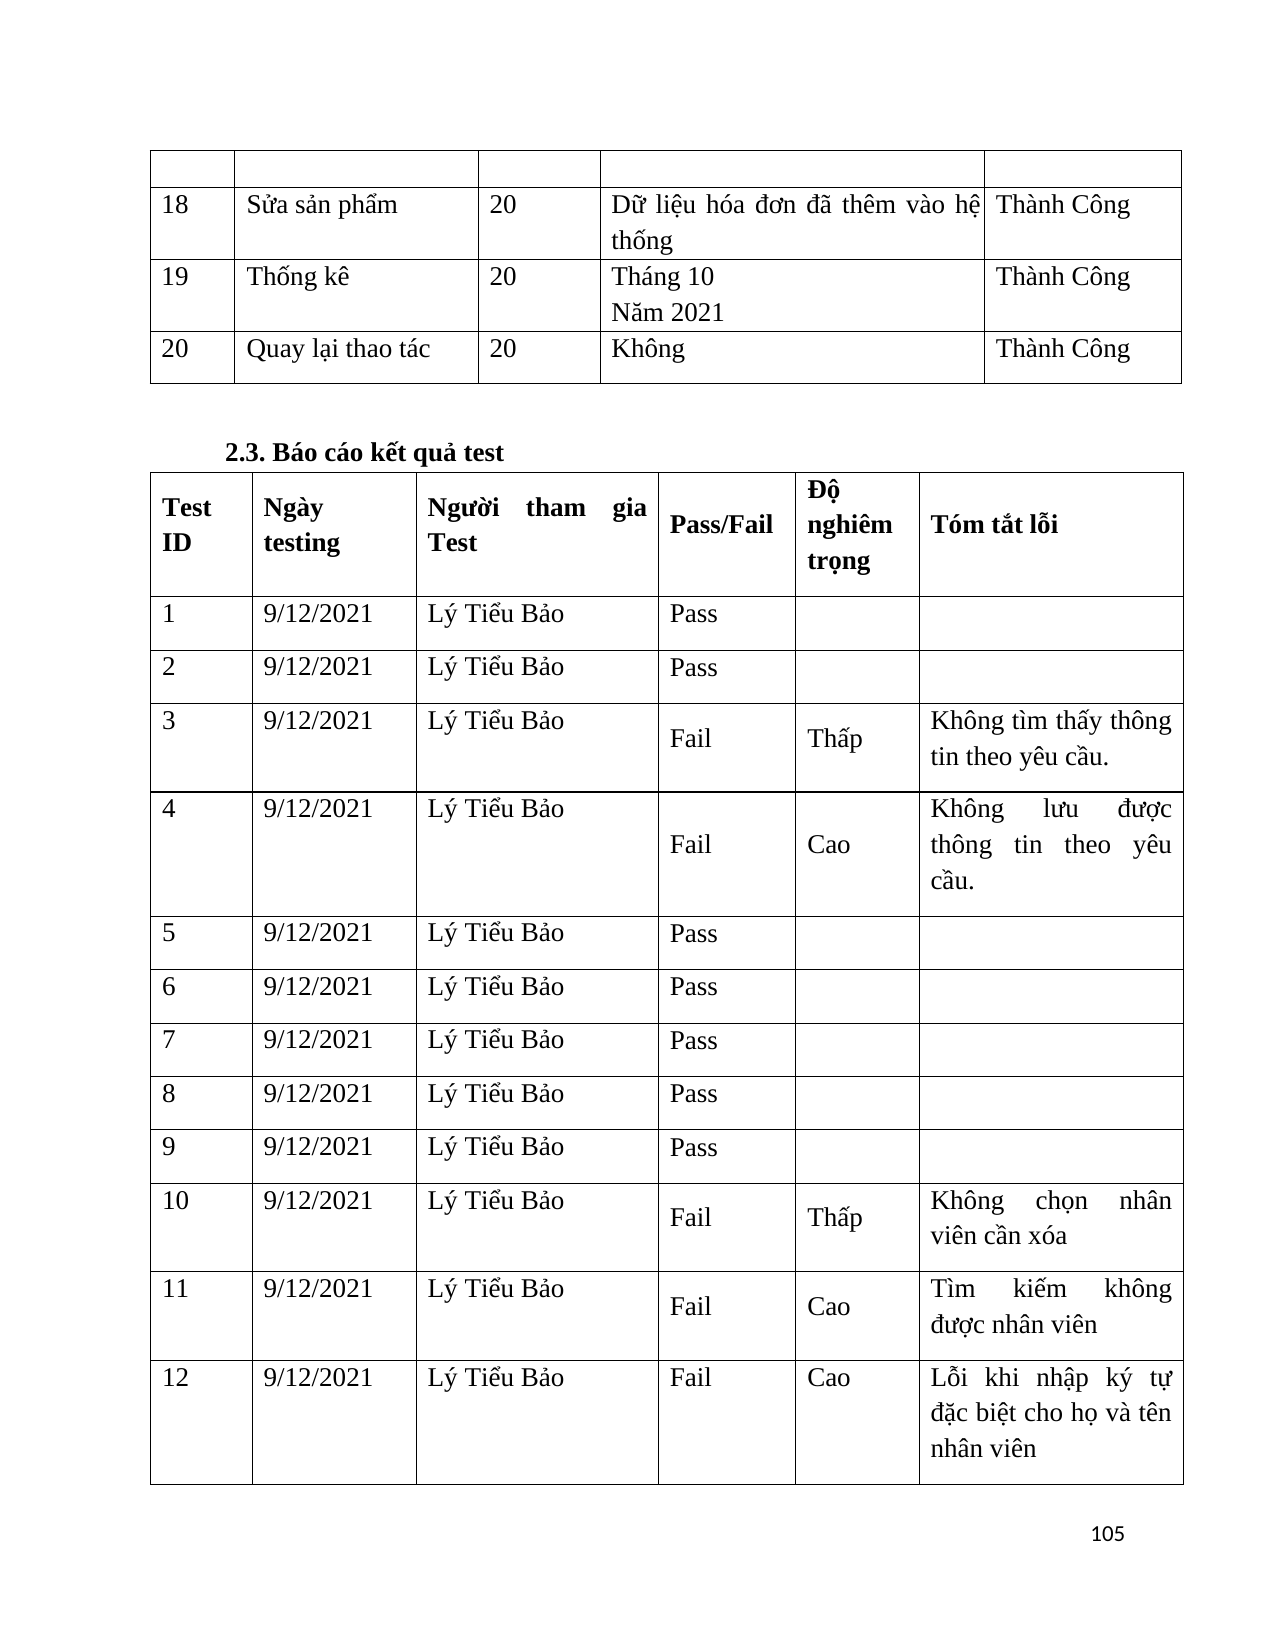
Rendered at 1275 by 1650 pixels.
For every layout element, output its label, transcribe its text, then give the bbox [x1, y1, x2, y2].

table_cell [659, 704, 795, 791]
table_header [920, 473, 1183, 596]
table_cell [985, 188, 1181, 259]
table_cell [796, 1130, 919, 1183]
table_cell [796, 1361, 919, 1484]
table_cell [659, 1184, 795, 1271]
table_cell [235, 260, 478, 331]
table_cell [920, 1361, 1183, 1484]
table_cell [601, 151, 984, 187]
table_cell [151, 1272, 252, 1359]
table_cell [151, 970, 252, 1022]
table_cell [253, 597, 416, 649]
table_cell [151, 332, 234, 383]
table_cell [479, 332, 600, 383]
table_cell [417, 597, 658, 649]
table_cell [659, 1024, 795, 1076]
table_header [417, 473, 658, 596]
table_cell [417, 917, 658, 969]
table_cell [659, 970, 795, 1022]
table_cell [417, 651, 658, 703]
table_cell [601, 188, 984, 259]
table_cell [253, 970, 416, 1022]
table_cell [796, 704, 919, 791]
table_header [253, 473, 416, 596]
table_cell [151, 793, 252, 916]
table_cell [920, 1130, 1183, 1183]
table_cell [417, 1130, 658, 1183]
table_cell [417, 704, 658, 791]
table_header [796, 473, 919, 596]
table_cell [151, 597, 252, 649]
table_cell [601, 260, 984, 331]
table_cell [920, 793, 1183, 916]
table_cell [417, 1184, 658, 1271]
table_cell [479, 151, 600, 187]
subtitle 2.3. Báo cáo kết quả test [225, 436, 1125, 467]
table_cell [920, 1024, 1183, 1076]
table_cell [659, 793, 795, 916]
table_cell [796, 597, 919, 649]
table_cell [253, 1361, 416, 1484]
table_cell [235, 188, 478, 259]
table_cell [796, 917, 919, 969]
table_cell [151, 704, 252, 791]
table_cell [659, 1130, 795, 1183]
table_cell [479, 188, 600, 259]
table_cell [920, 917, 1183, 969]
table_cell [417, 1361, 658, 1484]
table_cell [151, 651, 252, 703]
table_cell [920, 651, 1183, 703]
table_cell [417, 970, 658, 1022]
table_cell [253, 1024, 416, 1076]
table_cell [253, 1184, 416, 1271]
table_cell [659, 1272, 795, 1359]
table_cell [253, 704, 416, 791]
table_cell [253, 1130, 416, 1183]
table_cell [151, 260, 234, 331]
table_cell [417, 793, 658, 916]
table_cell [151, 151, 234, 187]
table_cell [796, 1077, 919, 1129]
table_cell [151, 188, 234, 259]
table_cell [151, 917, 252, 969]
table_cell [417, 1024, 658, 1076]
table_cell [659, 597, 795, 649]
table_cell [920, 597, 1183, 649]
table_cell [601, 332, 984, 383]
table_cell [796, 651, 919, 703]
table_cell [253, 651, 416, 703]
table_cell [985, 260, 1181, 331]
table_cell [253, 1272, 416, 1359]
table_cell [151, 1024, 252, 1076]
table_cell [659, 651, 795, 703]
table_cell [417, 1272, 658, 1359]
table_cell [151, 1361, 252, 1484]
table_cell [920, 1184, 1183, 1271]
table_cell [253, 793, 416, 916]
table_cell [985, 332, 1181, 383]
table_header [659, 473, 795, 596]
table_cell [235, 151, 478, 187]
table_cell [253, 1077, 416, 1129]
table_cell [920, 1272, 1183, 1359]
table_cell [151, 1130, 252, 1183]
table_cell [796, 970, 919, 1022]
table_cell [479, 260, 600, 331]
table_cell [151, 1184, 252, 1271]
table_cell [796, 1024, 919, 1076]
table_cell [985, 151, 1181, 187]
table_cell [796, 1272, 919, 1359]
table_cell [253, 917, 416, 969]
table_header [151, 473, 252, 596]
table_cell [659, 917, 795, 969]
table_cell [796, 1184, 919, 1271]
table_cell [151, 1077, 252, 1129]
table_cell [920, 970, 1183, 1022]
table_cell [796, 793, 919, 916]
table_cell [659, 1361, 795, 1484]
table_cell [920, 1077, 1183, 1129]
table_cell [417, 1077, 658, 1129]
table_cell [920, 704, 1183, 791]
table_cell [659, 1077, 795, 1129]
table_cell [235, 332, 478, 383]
